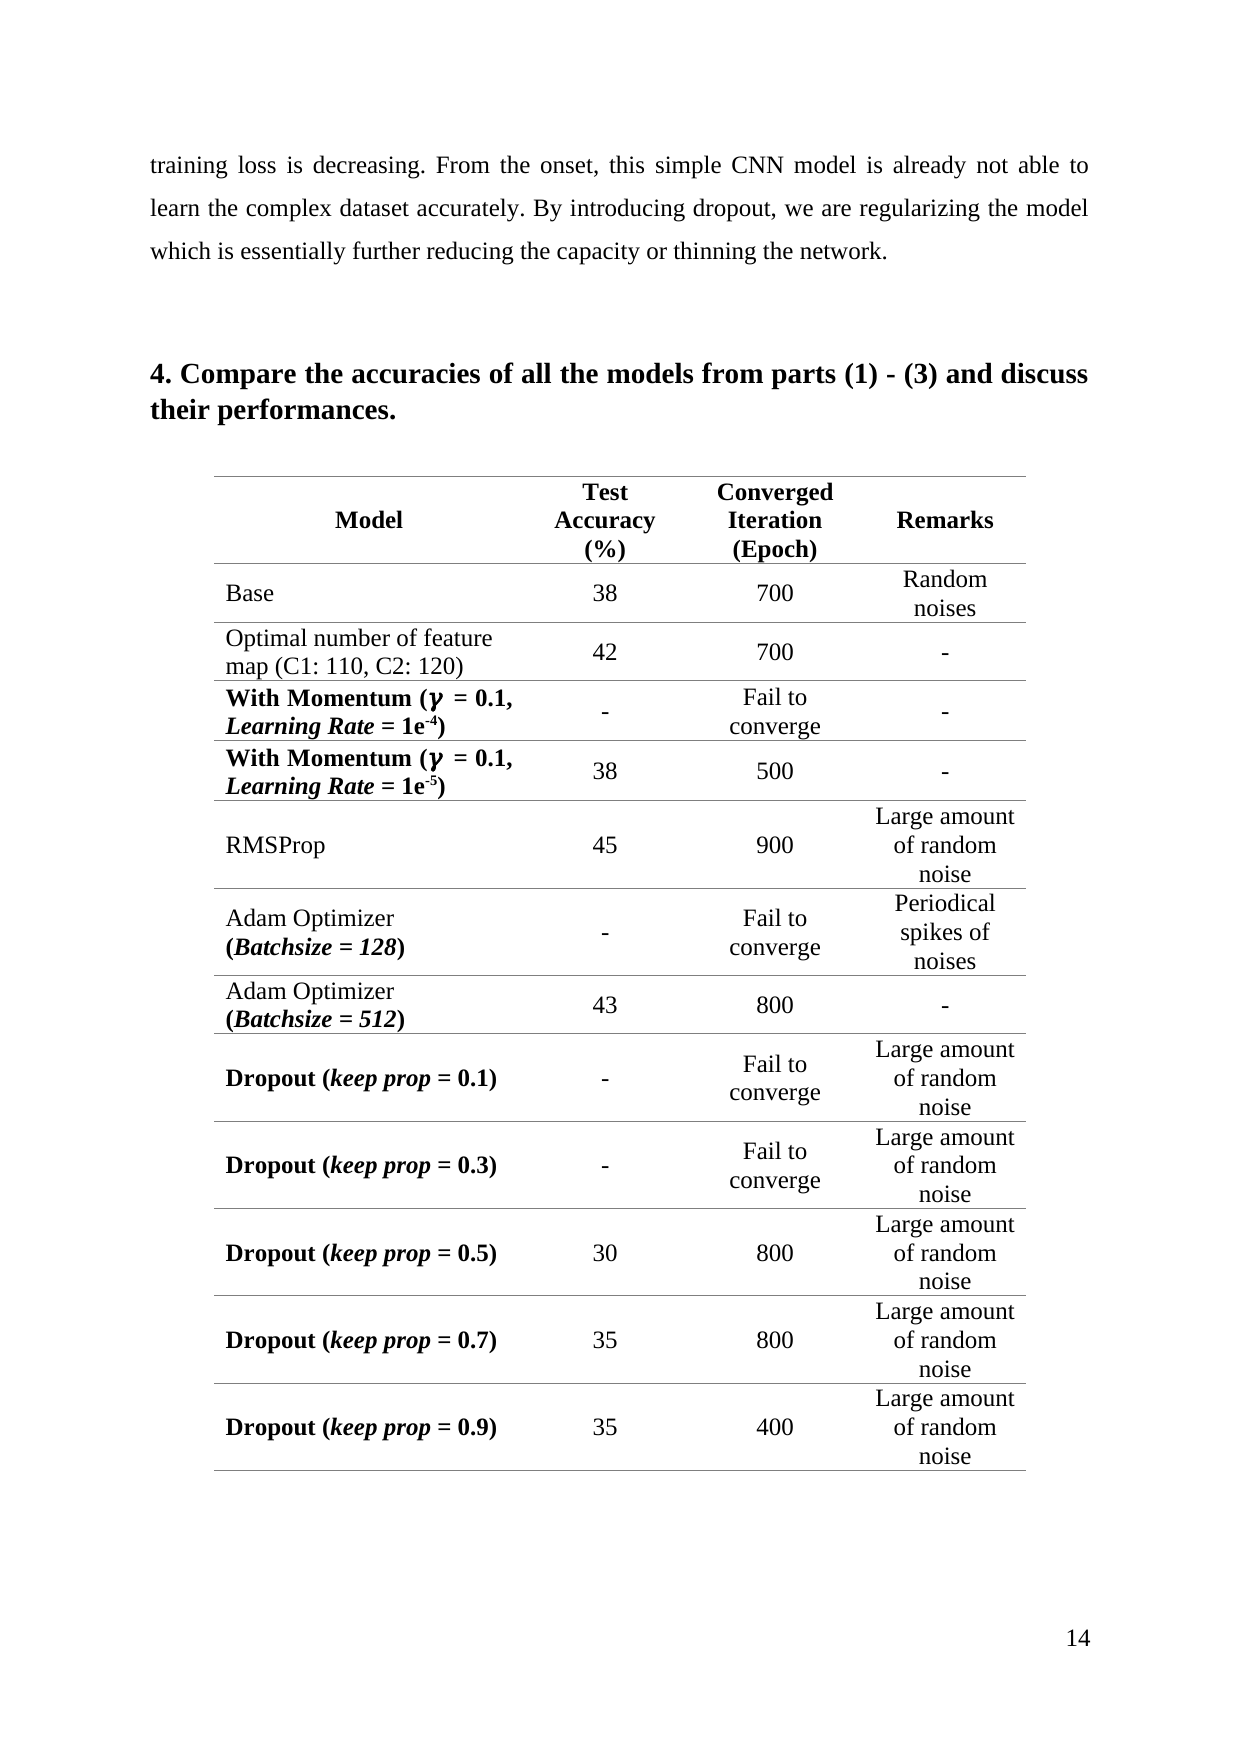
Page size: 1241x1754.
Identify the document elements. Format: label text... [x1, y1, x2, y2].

table_cell Fail to converge [686, 1122, 864, 1208]
table_cell 800 [686, 1209, 864, 1295]
table_cell Dropout (keep prop = 0.7) [214, 1296, 524, 1382]
table_cell With Momentum (𝛾 = 0.1, Learning Rate = 1e-5) [214, 741, 524, 800]
table_cell Periodical spikes of noises [864, 889, 1026, 975]
table_cell Dropout (keep prop = 0.5) [214, 1209, 524, 1295]
table_header Model [214, 477, 524, 563]
table_cell - [864, 623, 1026, 680]
table_cell Large amount of random noise [864, 1209, 1026, 1295]
table_cell - [864, 976, 1026, 1033]
table_cell Large amount of random noise [864, 1384, 1026, 1470]
table_cell Large amount of random noise [864, 1034, 1026, 1121]
table_cell Fail to converge [686, 1034, 864, 1121]
table_header Remarks [864, 477, 1026, 563]
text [150, 150, 1090, 265]
table_cell Large amount of random noise [864, 1296, 1026, 1382]
table_cell 400 [686, 1384, 864, 1470]
table_cell - [524, 681, 686, 740]
table_cell Fail to converge [686, 889, 864, 975]
table_cell 800 [686, 976, 864, 1033]
table_cell Dropout (keep prop = 0.3) [214, 1122, 524, 1208]
table_cell Optimal number of feature map (C1: 110, C2: 120) [214, 623, 524, 680]
table_cell With Momentum (𝛾 = 0.1, Learning Rate = 1e-4) [214, 681, 524, 740]
table_cell - [864, 681, 1026, 740]
table_cell 35 [524, 1296, 686, 1382]
table_cell 42 [524, 623, 686, 680]
table_cell - [524, 1122, 686, 1208]
table_cell - [864, 741, 1026, 800]
table_cell Adam Optimizer (Batchsize = 128) [214, 889, 524, 975]
table_cell Dropout (keep prop = 0.1) [214, 1034, 524, 1121]
table_cell 700 [686, 623, 864, 680]
table_header Test Accuracy (%) [524, 477, 686, 563]
table_cell - [524, 889, 686, 975]
table_cell Dropout (keep prop = 0.9) [214, 1384, 524, 1470]
table_cell Adam Optimizer (Batchsize = 512) [214, 976, 524, 1033]
table_cell RMSProp [214, 801, 524, 887]
table_header Converged Iteration (Epoch) [686, 477, 864, 563]
table_cell 900 [686, 801, 864, 887]
table_cell Large amount of random noise [864, 1122, 1026, 1208]
table_cell 35 [524, 1384, 686, 1470]
table_cell 700 [686, 564, 864, 622]
table_cell 38 [524, 564, 686, 622]
table_cell Base [214, 564, 524, 622]
table_cell 38 [524, 741, 686, 800]
table_cell Large amount of random noise [864, 801, 1026, 887]
subtitle 4. Compare the accuracies of all the models from parts (1) - (3) and discuss their performances. [150, 356, 1090, 426]
table_cell 45 [524, 801, 686, 887]
table_cell Random noises [864, 564, 1026, 622]
table_cell 30 [524, 1209, 686, 1295]
table_cell Fail to converge [686, 681, 864, 740]
table_cell 500 [686, 741, 864, 800]
table_cell 43 [524, 976, 686, 1033]
table_cell 800 [686, 1296, 864, 1382]
table_cell - [524, 1034, 686, 1121]
